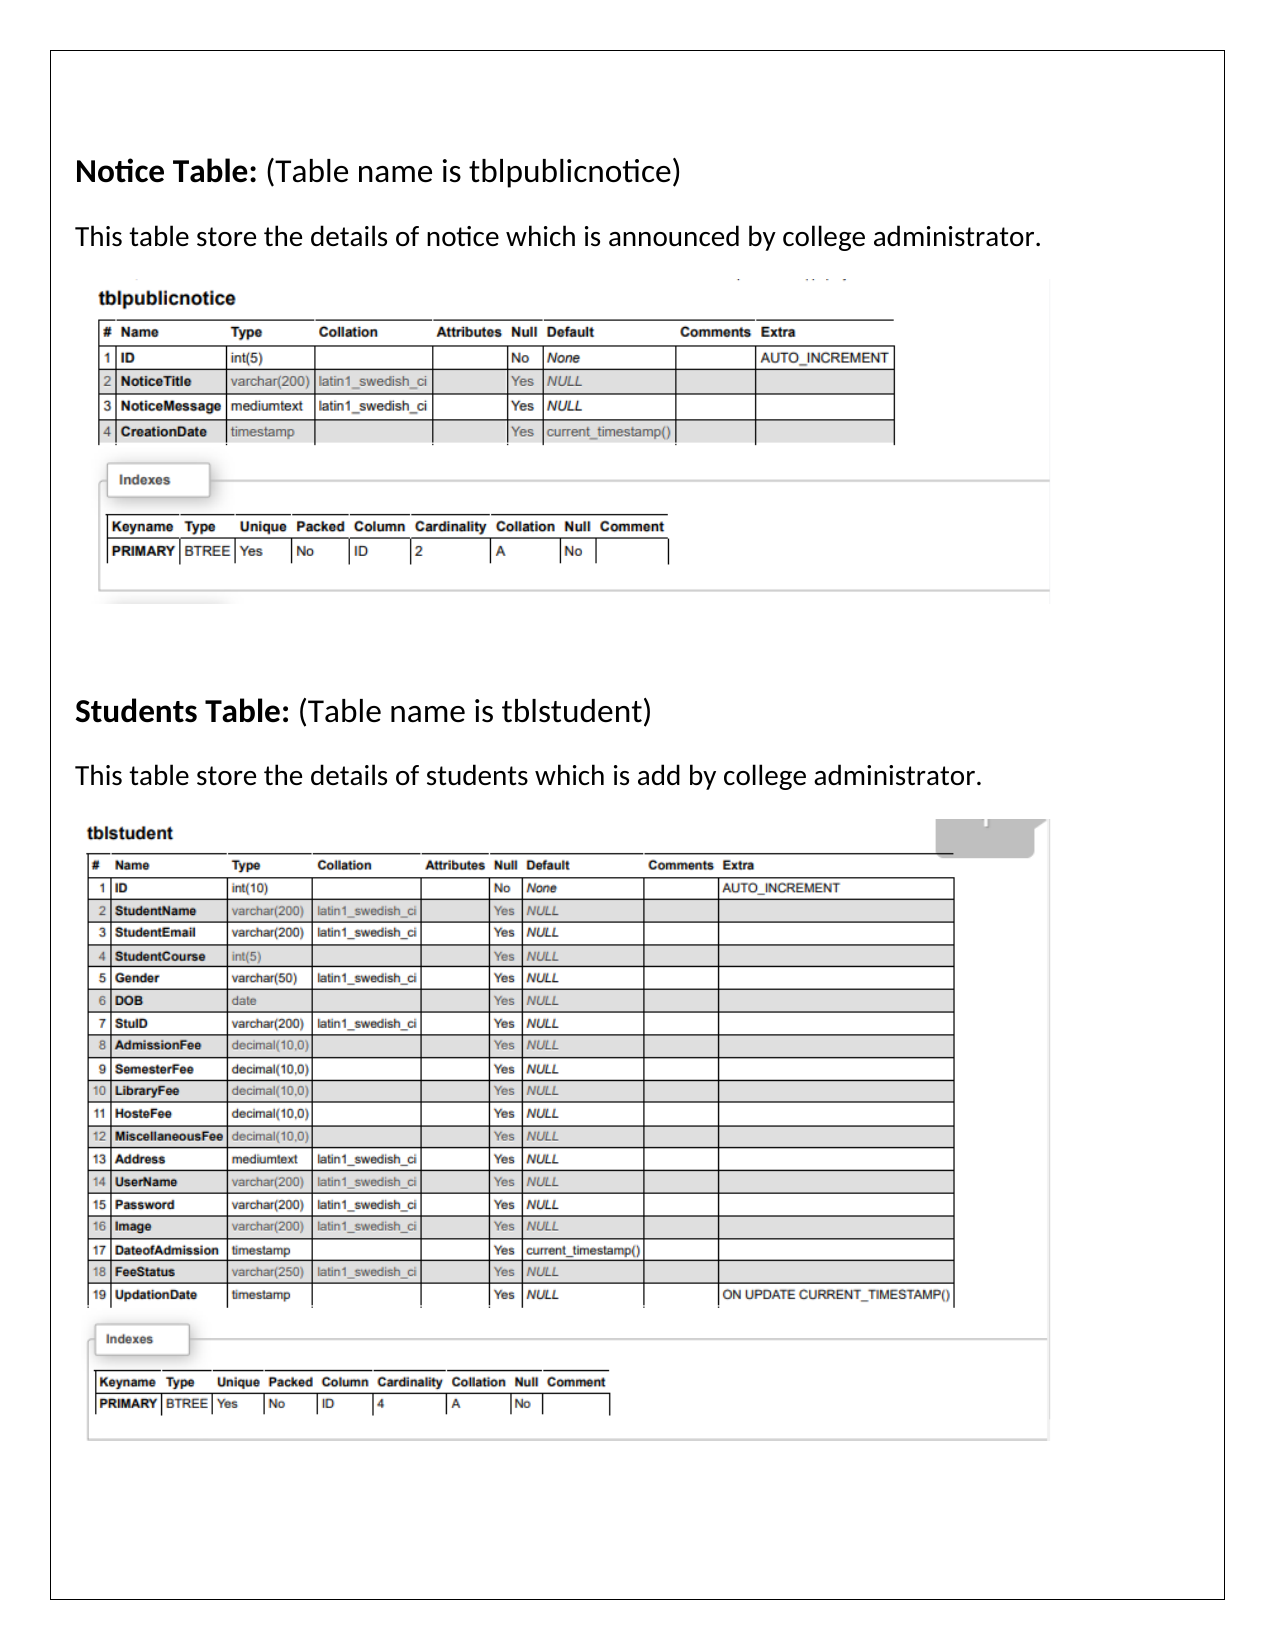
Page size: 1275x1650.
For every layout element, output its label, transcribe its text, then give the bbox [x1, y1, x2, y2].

picture [75, 819, 1050, 1441]
text Notice Table: (Table name is tblpublicnotice) [75, 150, 1125, 191]
picture [75, 279, 1050, 604]
text This table store the details of students which is add by college administrator. [75, 757, 1125, 793]
text Students Table: (Table name is tblstudent) [75, 690, 1125, 731]
text This table store the details of notice which is announced by college administrator. [75, 218, 1125, 253]
